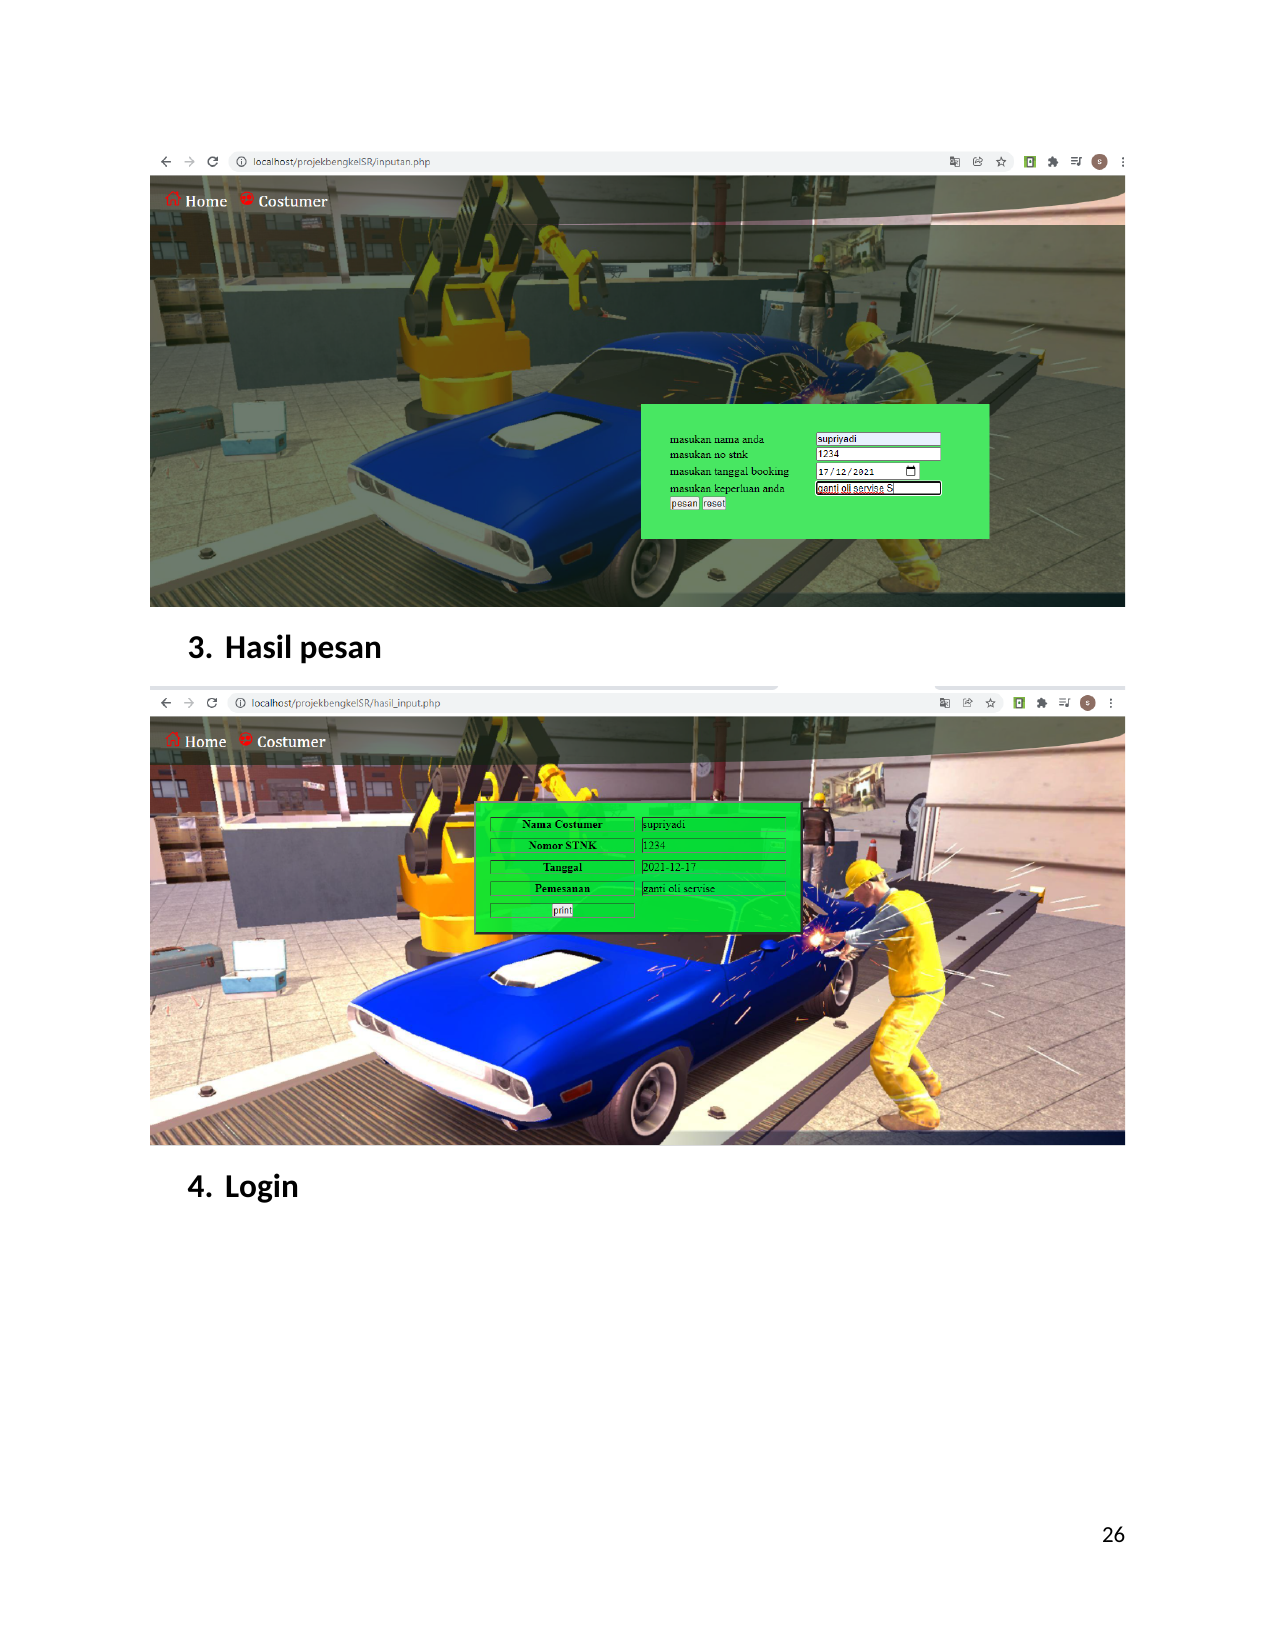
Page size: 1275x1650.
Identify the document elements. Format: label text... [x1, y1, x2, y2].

list Hasil pesan [187, 626, 1125, 666]
picture [150, 686, 1125, 1147]
list Login [187, 1166, 1125, 1206]
picture [150, 150, 1125, 607]
